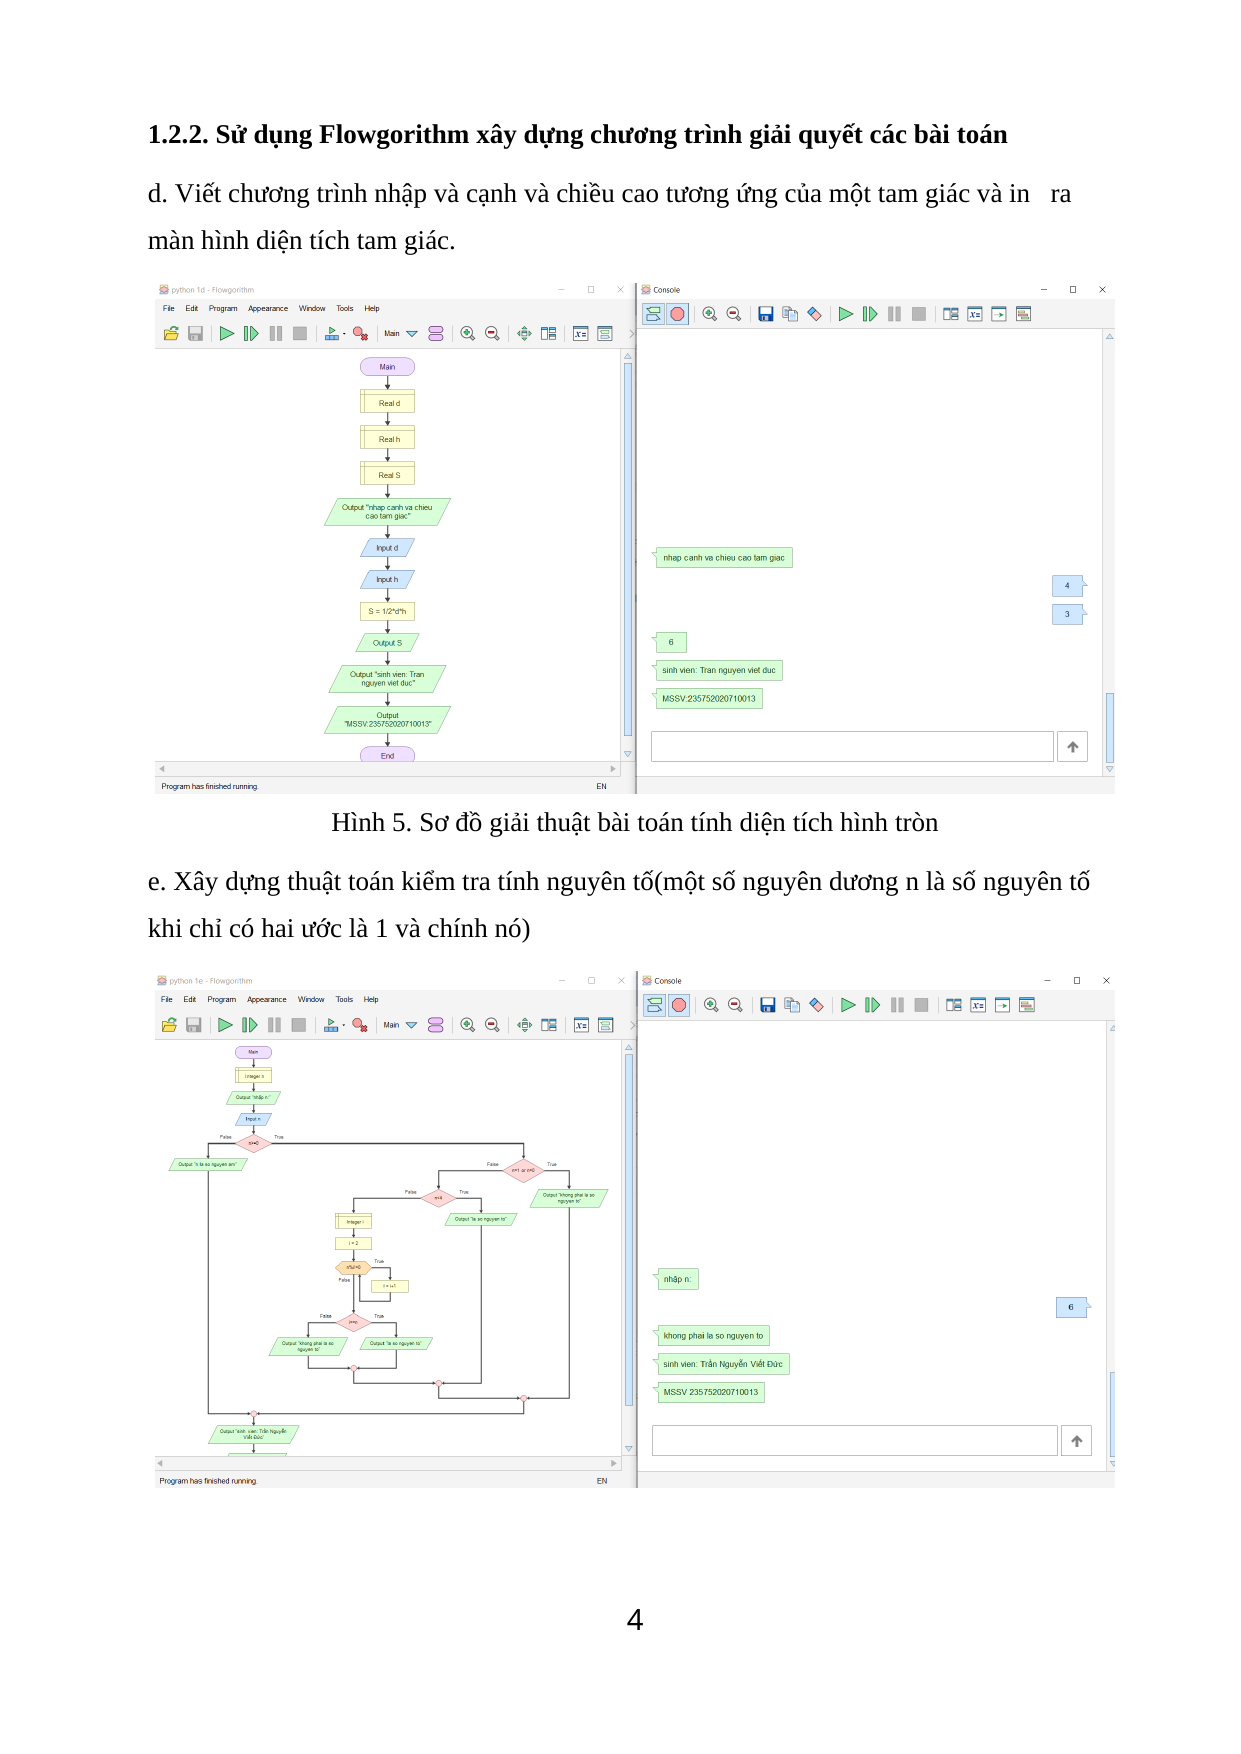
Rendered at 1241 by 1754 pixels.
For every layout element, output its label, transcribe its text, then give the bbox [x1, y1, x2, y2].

picture [155, 971, 1115, 1488]
subtitle Sơ đồ giải thuật bài toán tính diện tích hình tròn [148, 806, 1122, 837]
subtitle d. Viết chương trình nhập và cạnh và chiều cao tương ứng của một tam giác và in ra màn hình diện tích tam giác. [148, 177, 1122, 255]
subtitle e. Xây dựng thuật toán kiểm tra tính nguyên tố(một số nguyên dương n là số nguyên tố khi chỉ có hai ước là 1 và chính nó) [148, 866, 1122, 943]
picture [155, 283, 1115, 794]
subtitle Sử dụng Flowgorithm xây dựng chương trình giải quyết các bài toán [148, 118, 1122, 149]
